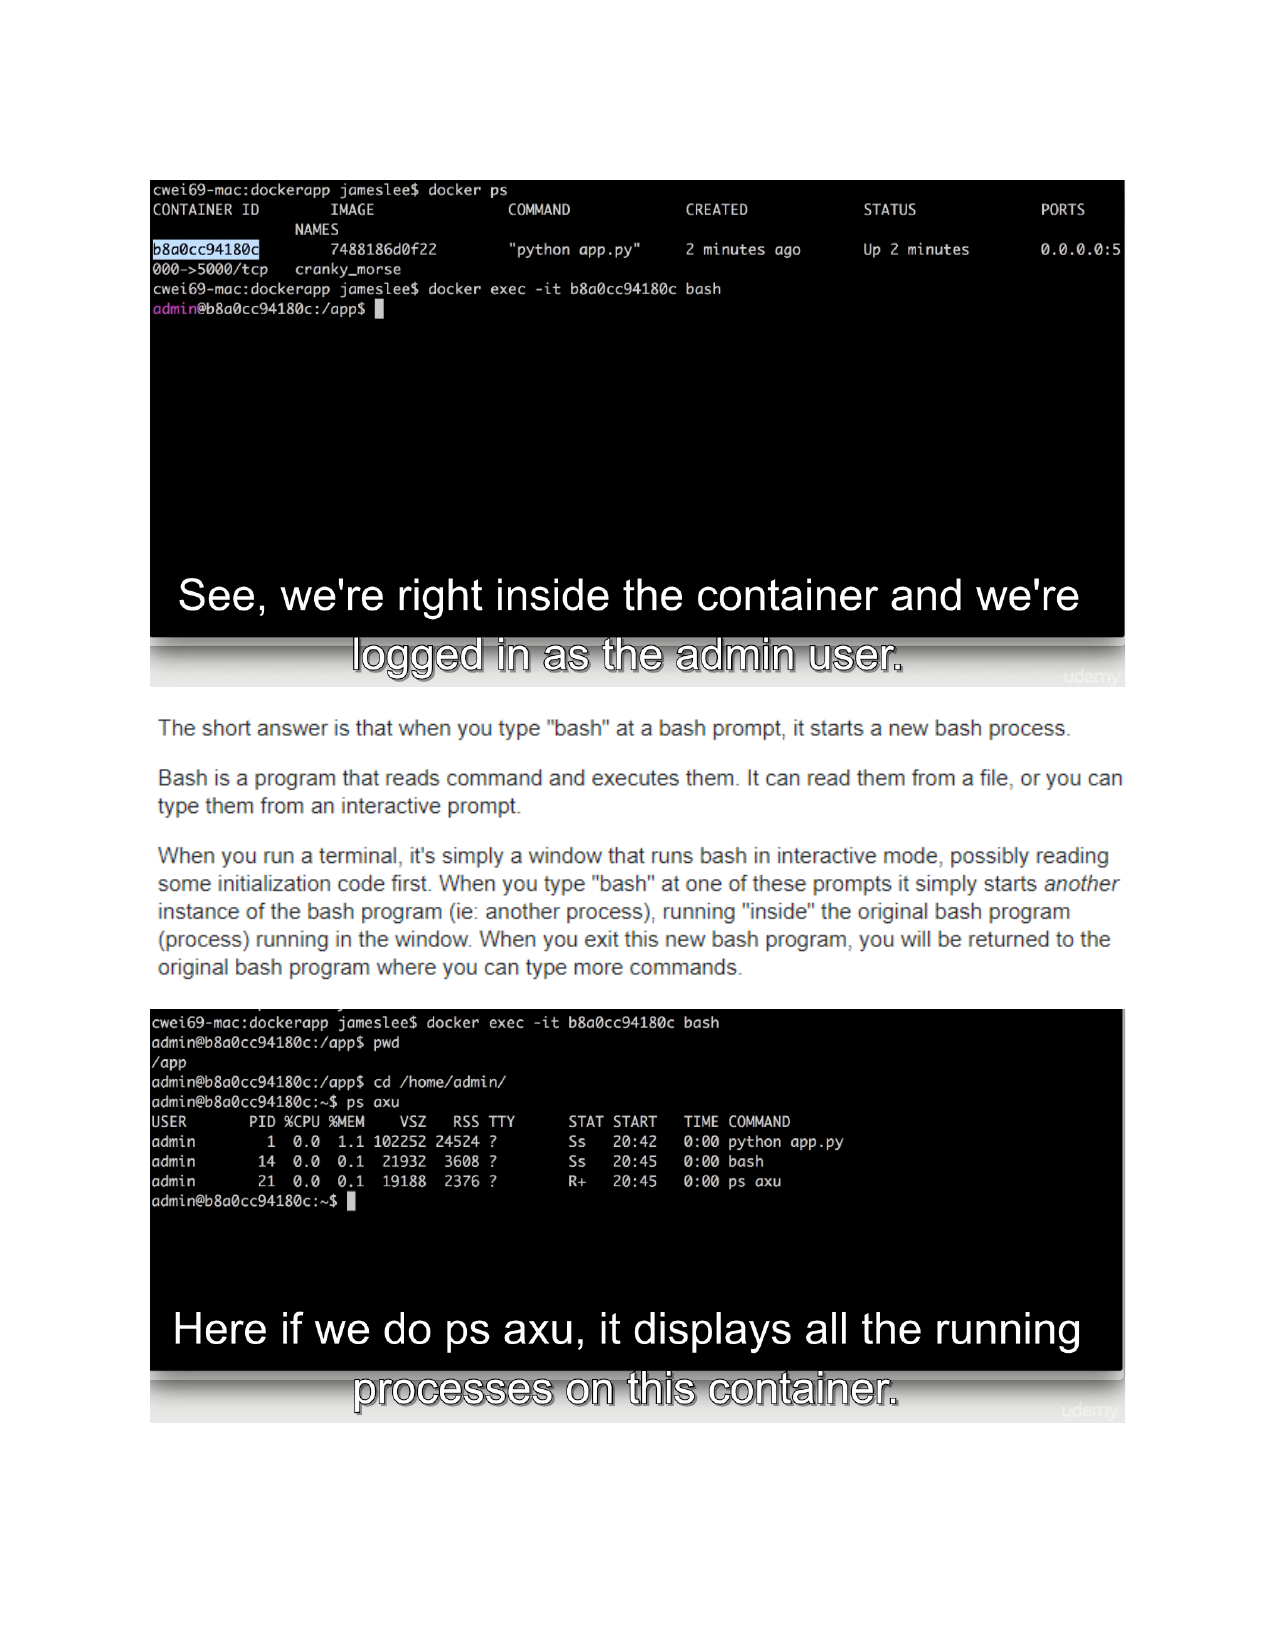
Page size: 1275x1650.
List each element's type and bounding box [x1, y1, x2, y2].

picture [150, 705, 1125, 991]
picture [150, 180, 1125, 687]
picture [150, 1009, 1125, 1423]
